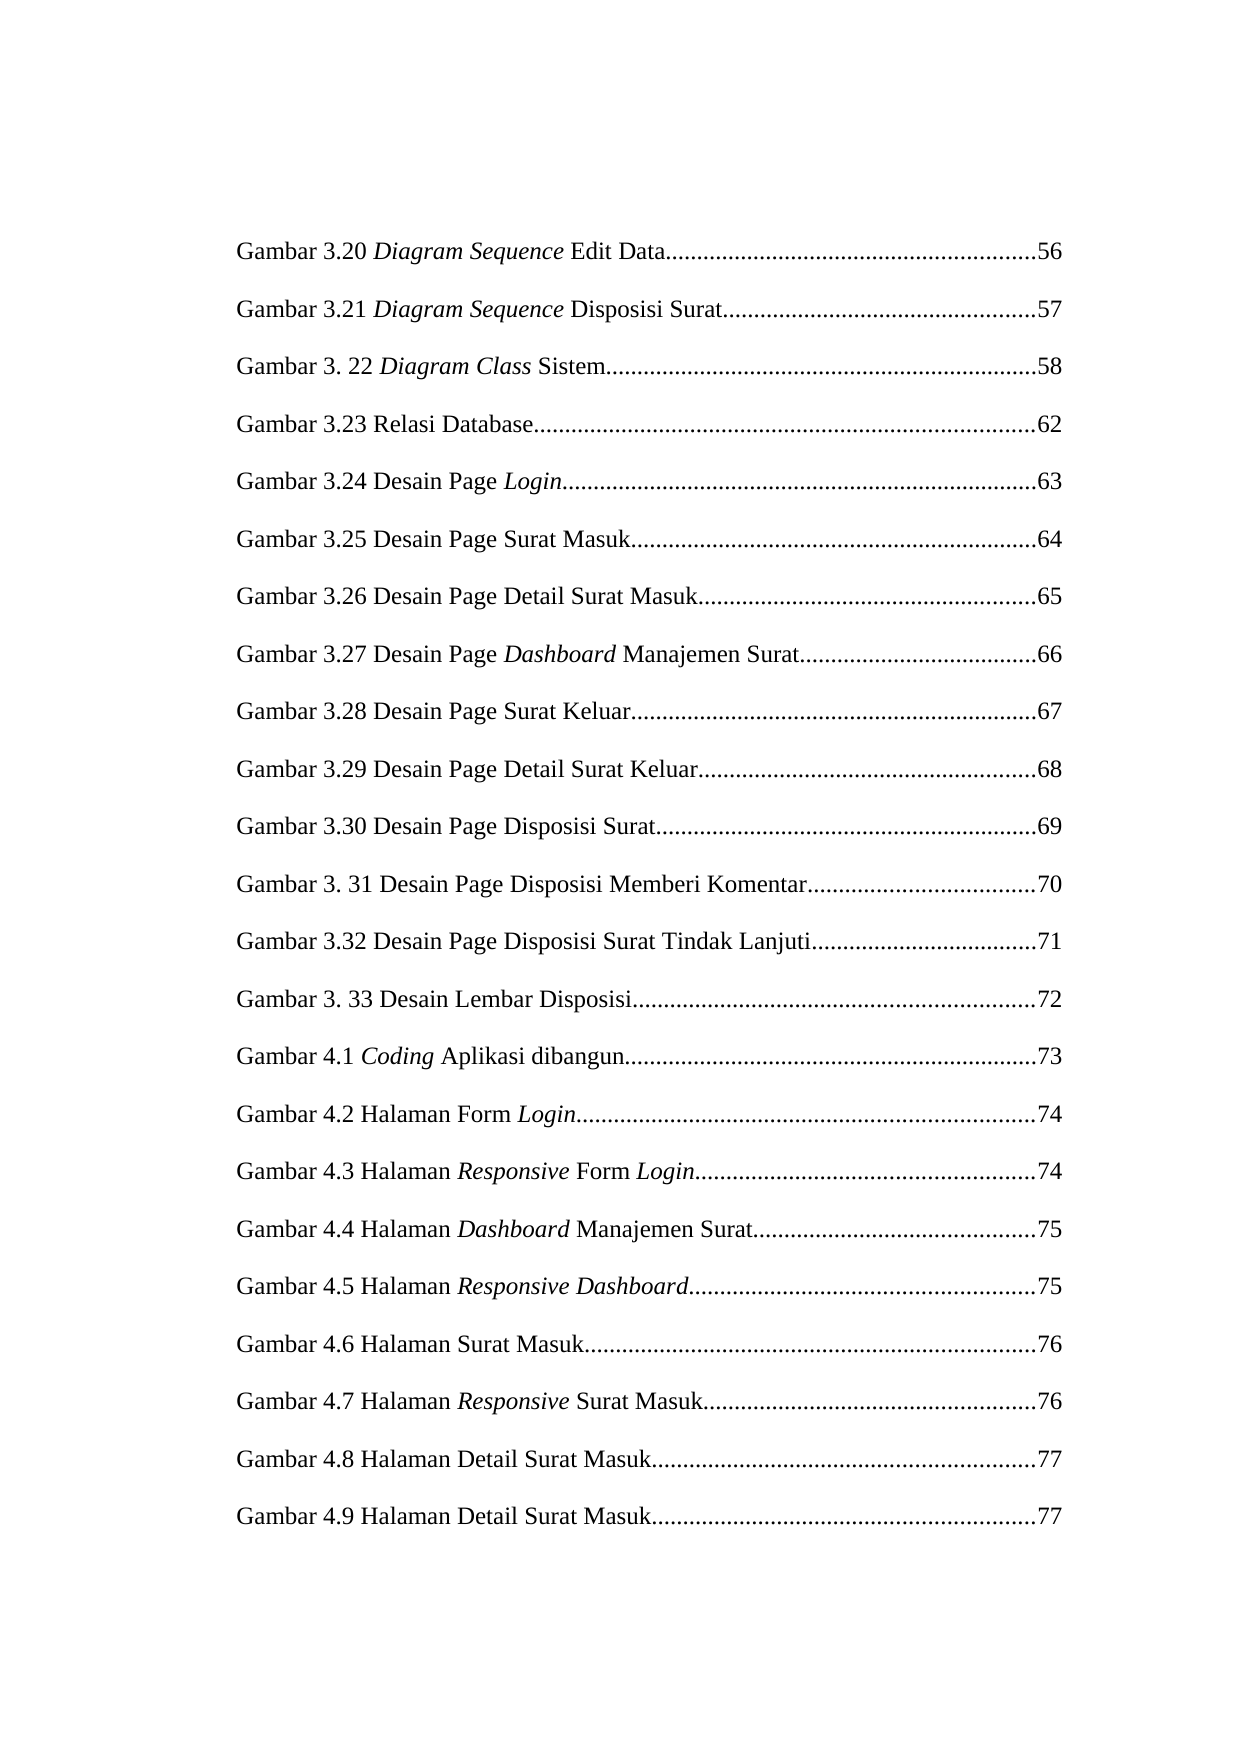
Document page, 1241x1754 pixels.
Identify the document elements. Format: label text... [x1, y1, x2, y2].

text Gambar 3.24 Desain Page Login 63 [236, 466, 1063, 495]
text Gambar 3.30 Desain Page Disposisi Surat 69 [236, 811, 1063, 840]
text Gambar 3.25 Desain Page Surat Masuk 64 [236, 524, 1063, 552]
text Gambar 4.8 Halaman Detail Surat Masuk 77 [236, 1444, 1063, 1472]
text Gambar 3. 33 Desain Lembar Disposisi 72 [236, 984, 1063, 1012]
text Gambar 3.29 Desain Page Detail Surat Keluar 68 [236, 754, 1063, 782]
text Gambar 3.26 Desain Page Detail Surat Masuk 65 [236, 581, 1063, 610]
text Gambar 3.28 Desain Page Surat Keluar 67 [236, 696, 1063, 725]
text Gambar 3.21 Diagram Sequence Disposisi Surat 57 [236, 294, 1063, 322]
text Gambar 4.1 Coding Aplikasi dibangun 73 [236, 1041, 1063, 1070]
text Gambar 3. 31 Desain Page Disposisi Memberi Komentar 70 [236, 869, 1063, 897]
text Gambar 4.9 Halaman Detail Surat Masuk 77 [236, 1501, 1063, 1530]
text Gambar 3. 22 Diagram Class Sistem 58 [236, 351, 1063, 380]
text Gambar 3.27 Desain Page Dashboard Manajemen Surat 66 [236, 639, 1063, 667]
text Gambar 4.3 Halaman Responsive Form Login 74 [236, 1156, 1063, 1185]
text Gambar 3.23 Relasi Database 62 [236, 409, 1063, 437]
text Gambar 4.5 Halaman Responsive Dashboard 75 [236, 1271, 1063, 1300]
text Gambar 3.32 Desain Page Disposisi Surat Tindak Lanjuti 71 [236, 926, 1063, 955]
text Gambar 4.6 Halaman Surat Masuk 76 [236, 1329, 1063, 1357]
text Gambar 3.20 Diagram Sequence Edit Data 56 [236, 236, 1063, 265]
text Gambar 4.7 Halaman Responsive Surat Masuk 76 [236, 1386, 1063, 1415]
text Gambar 4.2 Halaman Form Login 74 [236, 1099, 1063, 1127]
text Gambar 4.4 Halaman Dashboard Manajemen Surat 75 [236, 1214, 1063, 1242]
